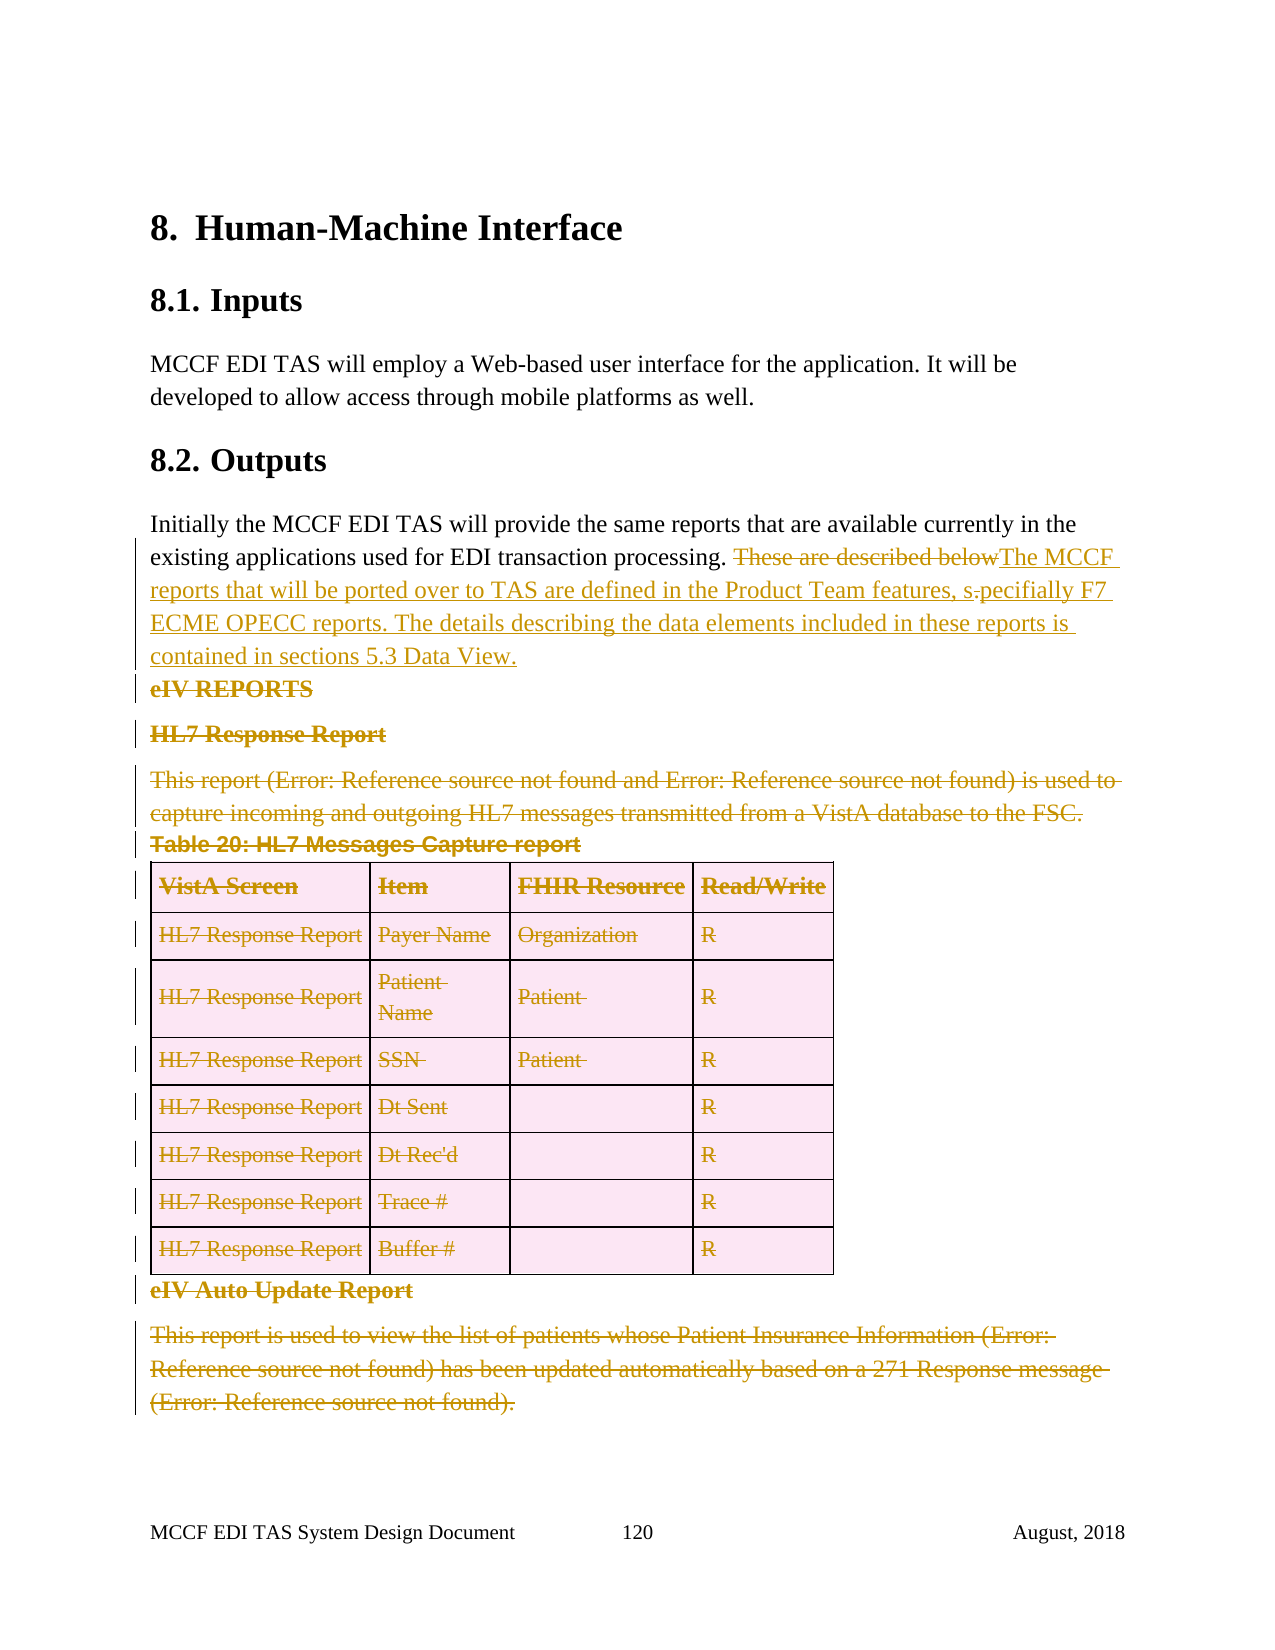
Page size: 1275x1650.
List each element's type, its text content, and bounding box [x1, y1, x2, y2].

text Initially the MCCF EDI TAS will provide the same reports that are available currently in the existing applications used for EDI transaction processing. [150, 509, 1125, 670]
subtitle Inputs [150, 280, 1125, 318]
subtitle Outputs [150, 440, 1125, 478]
text MCCF EDI TAS will employ a Web-based user interface for the application. It will be developed to allow access through mobile platforms as well. [150, 349, 1125, 411]
subtitle Human-Machine Interface [150, 205, 1125, 248]
